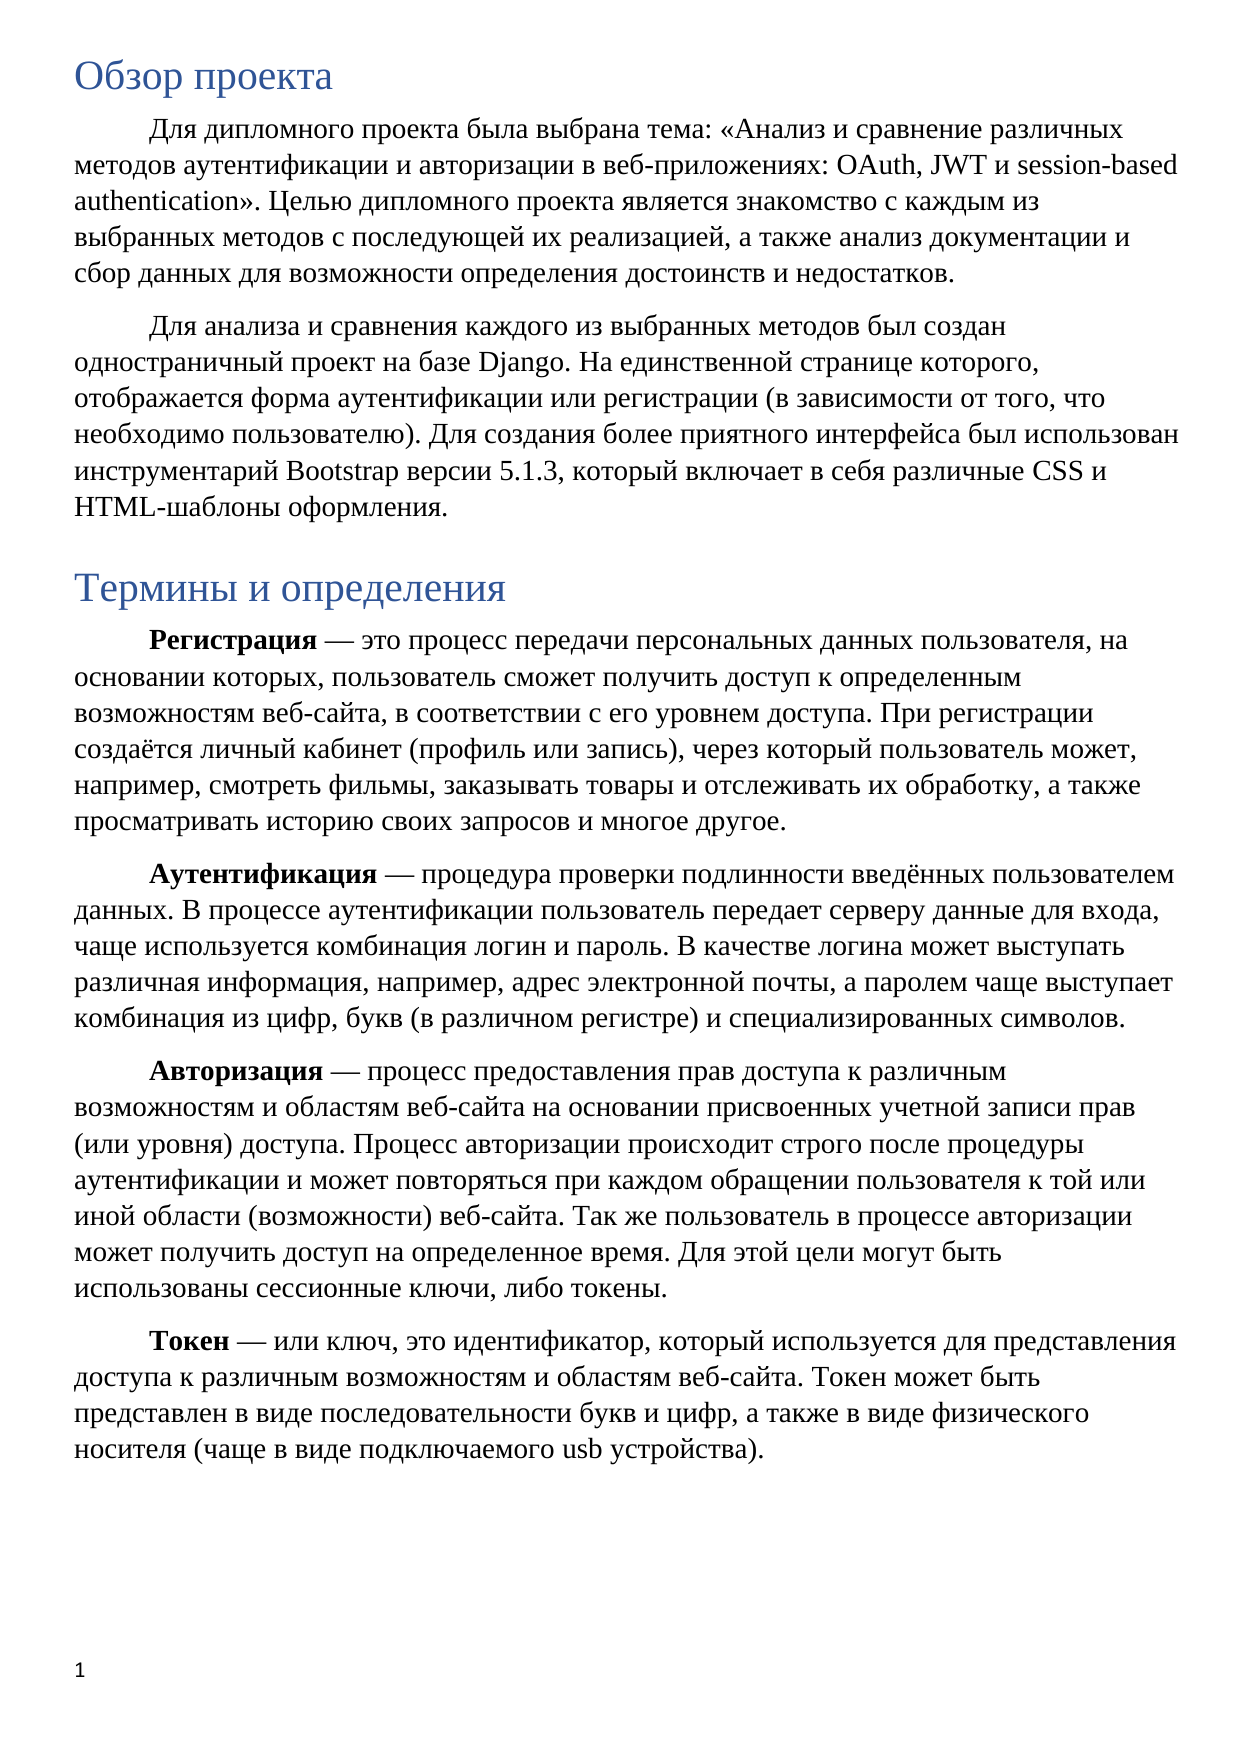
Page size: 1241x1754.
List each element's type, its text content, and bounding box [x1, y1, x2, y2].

text Регистрация — это процесс передачи персональных данных пользователя, на основании которых, пользователь сможет получить доступ к определенным возможностям веб-сайта, в соответствии с его уровнем доступа. При регистрации создаётся личный кабинет (профиль или запись), через который пользователь может, например, смотреть фильмы, заказывать товары и отслеживать их обработку, а также просматривать историю своих запросов и многое другое. [74, 622, 1181, 837]
text Для анализа и сравнения каждого из выбранных методов был создан одностраничный проект на базе Django. На единственной странице которого, отображается форма аутентификации или регистрации (в зависимости от того, что необходимо пользователю). Для создания более приятного интерфейса был использован инструментарий Bootstrap версии 5.1.3, который включает в себя различные CSS и HTML-шаблоны оформления. [74, 308, 1181, 522]
text Токен — или ключ, это идентификатор, который используется для представления доступа к различным возможностям и областям веб-сайта. Токен может быть представлен в виде последовательности букв и цифр, а также в виде физического носителя (чаще в виде подключаемого usb устройства). [74, 1323, 1181, 1465]
text Авторизация — процесс предоставления прав доступа к различным возможностям и областям веб-сайта на основании присвоенных учетной записи прав (или уровня) доступа. Процесс авторизации происходит строго после процедуры аутентификации и может повторяться при каждом обращении пользователя к той или иной области (возможности) веб-сайта. Так же пользователь в процессе авторизации может получить доступ на определенное время. Для этой цели могут быть использованы сессионные ключи, либо токены. [74, 1053, 1181, 1304]
text Аутентификация — процедура проверки подлинности введённых пользователем данных. В процессе аутентификации пользователь передает серверу данные для входа, чаще используется комбинация логин и пароль. В качестве логина может выступать различная информация, например, адрес электронной почты, а паролем чаще выступает комбинация из цифр, букв (в различном регистре) и специализированных символов. [74, 856, 1181, 1034]
subtitle Обзор проекта [74, 51, 1181, 99]
subtitle Термины и определения [74, 562, 1181, 610]
text Для дипломного проекта была выбрана тема: «Анализ и сравнение различных методов аутентификации и авторизации в веб-приложениях: OAuth, JWT и session-based authentication». Целью дипломного проекта является знакомство с каждым из выбранных методов с последующей их реализацией, а также анализ документации и сбор данных для возможности определения достоинств и недостатков. [74, 111, 1181, 289]
